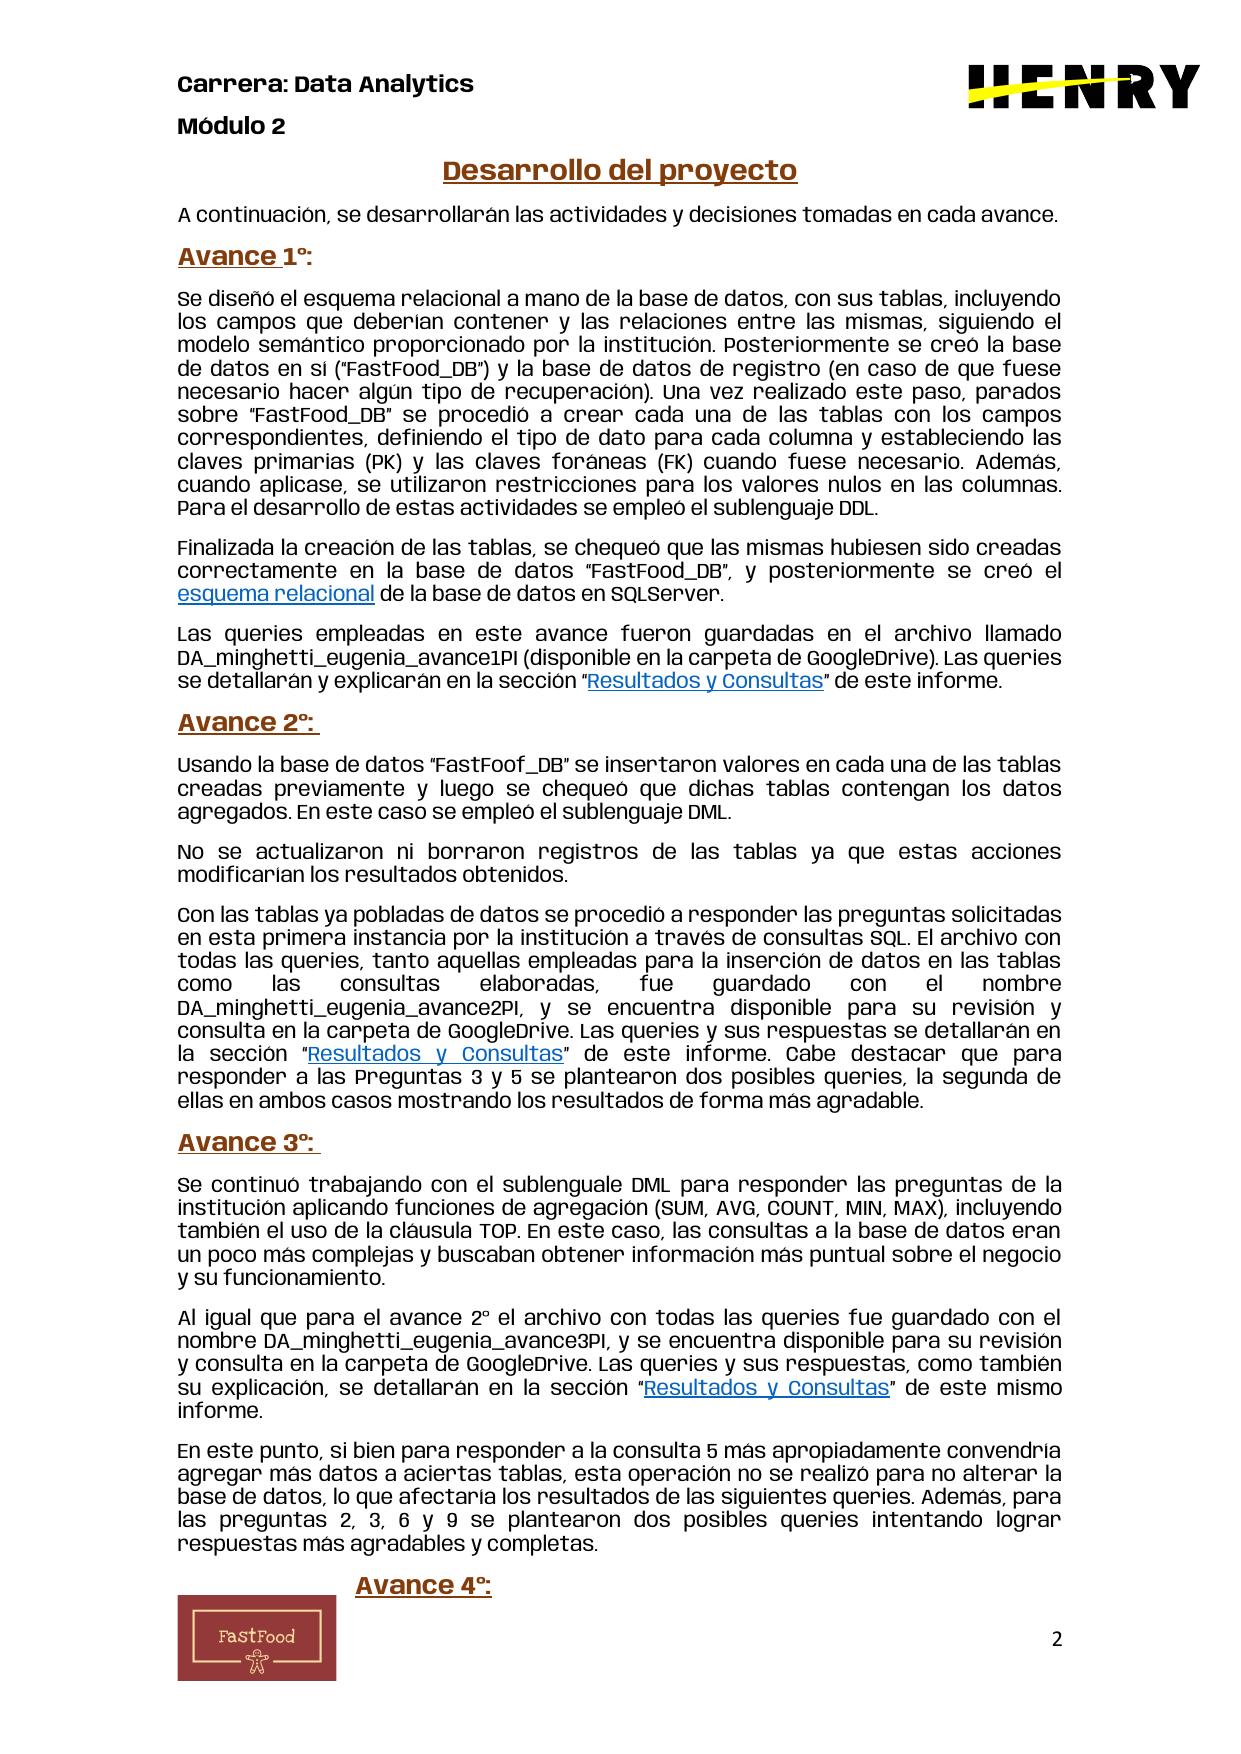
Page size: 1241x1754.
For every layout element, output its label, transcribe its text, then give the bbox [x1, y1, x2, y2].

subtitle En este punto, si bien para responder a la consulta 5 más apropiadamente convendría agregar más datos a aciertas tablas, esta operación no se realizó para no alterar la base de datos, lo que afectaría los resultados de las siguientes queries. Además, para las preguntas 2, 3, 6 y 9 se plantearon dos posibles queries intentando lograr respuestas más agradables y completas. [177, 1442, 1063, 1556]
subtitle Avance 1º: [177, 245, 1063, 271]
picture [949, 30, 1232, 140]
subtitle No se actualizaron ni borraron registros de las tablas ya que estas acciones modificarían los resultados obtenidos. [177, 842, 1063, 887]
picture [177, 1600, 337, 1681]
subtitle Se diseñó el esquema relacional a mano de la base de datos, con sus tablas, incluyendo los campos que deberían contener y las relaciones entre las mismas, siguiendo el modelo semántico proporcionado por la institución. Posteriormente se creó la base de datos en sí (“FastFood_DB”) y la base de datos de registro (en caso de que fuese necesario hacer algún tipo de recuperación). Una vez realizado este paso, parados sobre “FastFood_DB” se procedió a crear cada una de las tablas con los campos correspondientes, definiendo el tipo de dato para cada columna y estableciendo las claves primarias (PK) y las claves foráneas (FK) cuando fuese necesario. Además, cuando aplicase, se utilizaron restricciones para los valores nulos en las columnas. Para el desarrollo de estas actividades se empleó el sublenguaje DDL. [177, 290, 1063, 521]
subtitle Las queries empleadas en este avance fueron guardadas en el archivo llamado DA_minghetti_eugenia_avance1PI (disponible en la carpeta de GoogleDrive). Las queries se detallarán y explicarán en la sección “Resultados y Consultas” de este informe. [177, 625, 1063, 693]
subtitle Usando la base de datos “FastFoof_DB” se insertaron valores en cada una de las tablas creadas previamente y luego se chequeó que dichas tablas contengan los datos agregados. En este caso se empleó el sublenguaje DML. [177, 756, 1063, 824]
subtitle Avance 4º: [177, 1574, 1063, 1600]
subtitle Al igual que para el avance 2º el archivo con todas las queries fue guardado con el nombre DA_minghetti_eugenia_avance3PI, y se encuentra disponible para su revisión y consulta en la carpeta de GoogleDrive. Las queries y sus respuestas, como también su explicación, se detallarán en la sección “Resultados y Consultas” de este mismo informe. [177, 1309, 1063, 1423]
subtitle Se continuó trabajando con el sublenguale DML para responder las preguntas de la institución aplicando funciones de agregación (SUM, AVG, COUNT, MIN, MAX), incluyendo también el uso de la cláusula TOP. En este caso, las consultas a la base de datos eran un poco más complejas y buscaban obtener información más puntual sobre el negocio y su funcionamiento. [177, 1176, 1063, 1290]
subtitle Finalizada la creación de las tablas, se chequeó que las mismas hubiesen sido creadas correctamente en la base de datos “FastFood_DB”, y posteriormente se creó el esquema relacional de la base de datos en SQLServer. [177, 539, 1063, 607]
subtitle Desarrollo del proyecto [177, 158, 1063, 187]
subtitle Avance 3º: [177, 1131, 1063, 1157]
subtitle Con las tablas ya pobladas de datos se procedió a responder las preguntas solicitadas en esta primera instancia por la institución a través de consultas SQL. El archivo con todas las queries, tanto aquellas empleadas para la inserción de datos en las tablas como las consultas elaboradas, fue guardado con el nombre DA_minghetti_eugenia_avance2PI, y se encuentra disponible para su revisión y consulta en la carpeta de GoogleDrive. Las queries y sus respuestas se detallarán en la sección “Resultados y Consultas” de este informe. Cabe destacar que para responder a las Preguntas 3 y 5 se plantearon dos posibles queries, la segunda de ellas en ambos casos mostrando los resultados de forma más agradable. [177, 906, 1063, 1113]
subtitle Avance 2º: [177, 712, 1063, 737]
subtitle A continuación, se desarrollarán las actividades y decisiones tomadas en cada avance. [177, 205, 1063, 227]
